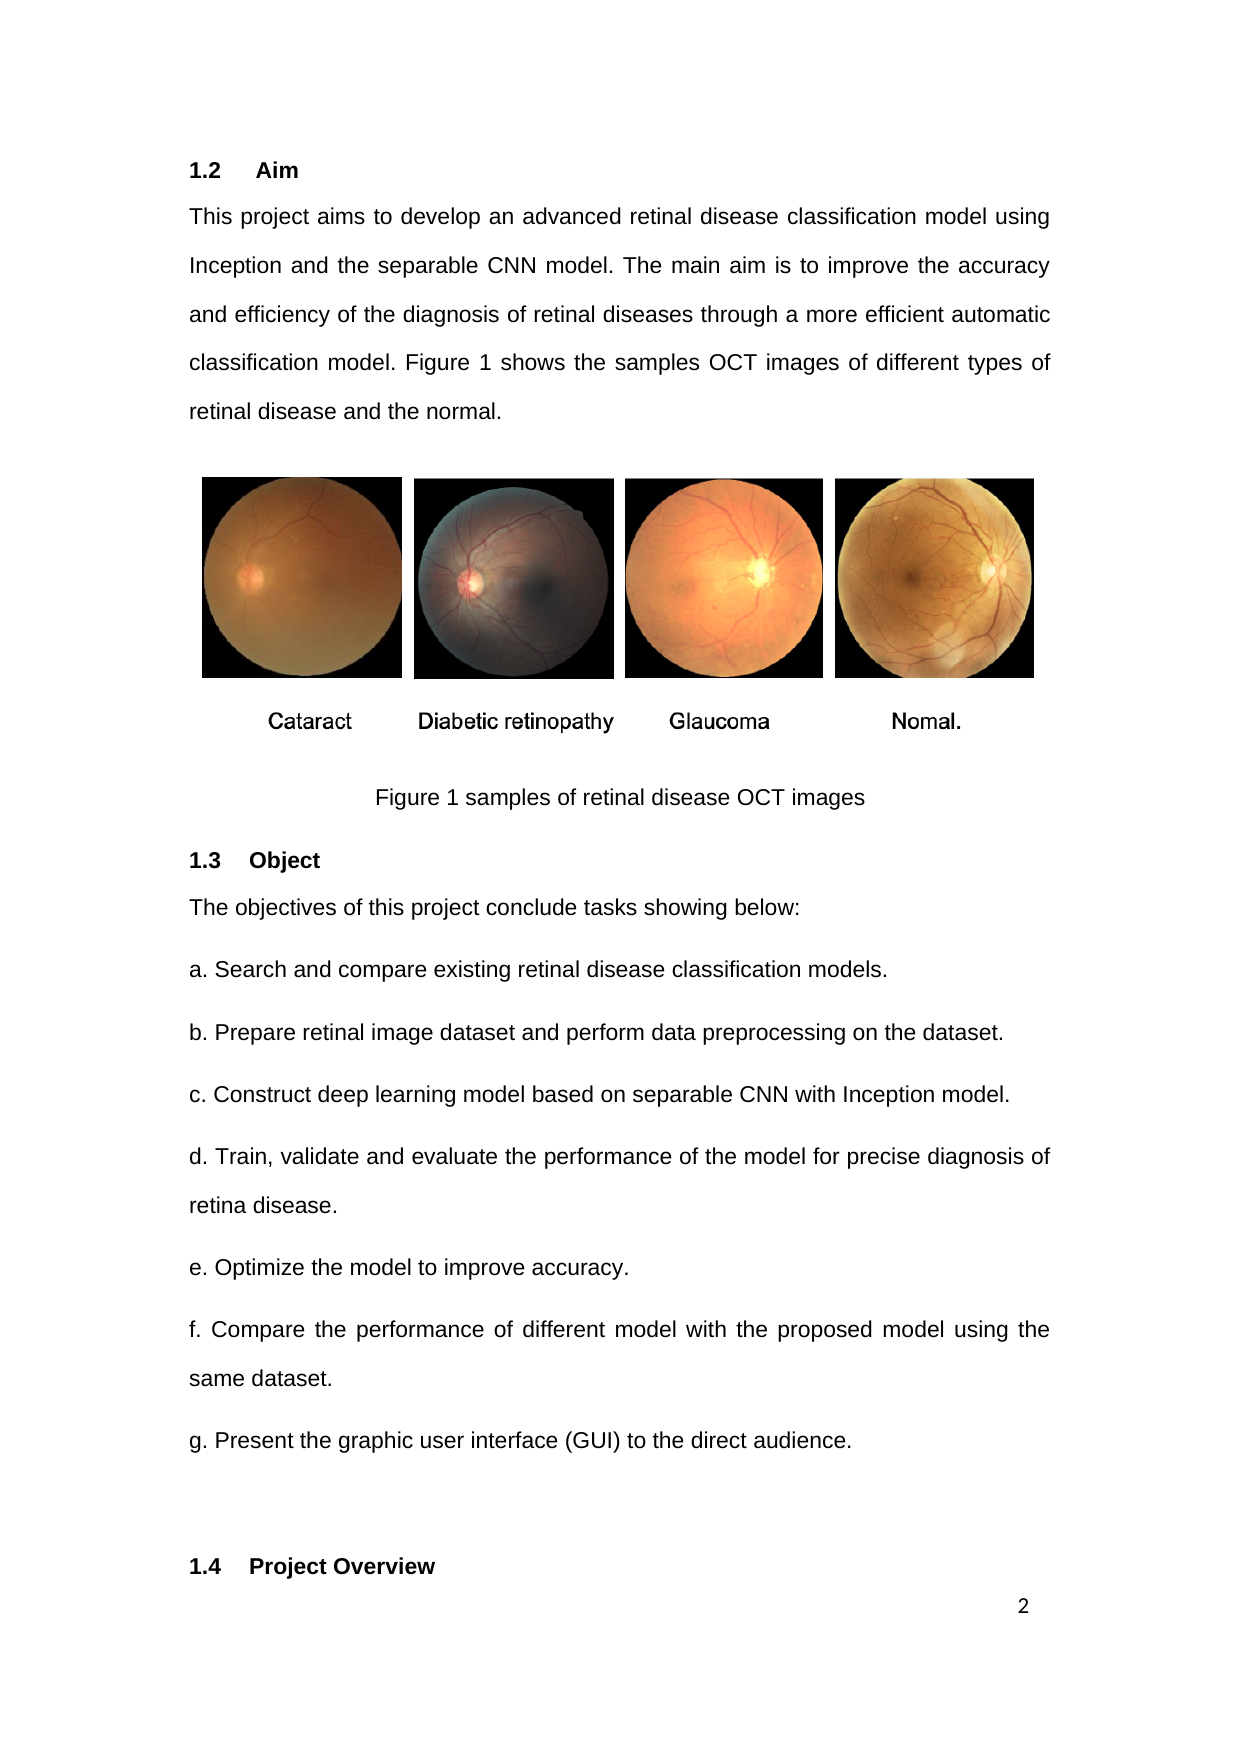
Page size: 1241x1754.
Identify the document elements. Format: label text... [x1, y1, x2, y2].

text Figure 1 samples of retinal disease OCT images [189, 781, 1051, 813]
text f. Compare the performance of different model with the proposed model using the same dataset. [189, 1313, 1051, 1395]
text c. Construct deep learning model based on separable CNN with Inception model. [189, 1078, 1051, 1110]
text b. Prepare retinal image dataset and perform data preprocessing on the dataset. [189, 1016, 1051, 1048]
subtitle Object [189, 843, 1051, 875]
text This project aims to develop an advanced retinal disease classification model using Inception and the separable CNN model. The main aim is to improve the accuracy and efficiency of the diagnosis of retinal diseases through a more efficient automatic classification model. Figure 1 shows the samples OCT images of different types of retinal disease and the normal. [189, 200, 1051, 428]
text a. Search and compare existing retinal disease classification models. [189, 953, 1051, 986]
text The objectives of this project conclude tasks showing below: [189, 891, 1051, 923]
picture [188, 457, 1048, 736]
text e. Optimize the model to improve accuracy. [189, 1251, 1051, 1284]
subtitle Project Overview [189, 1550, 1051, 1582]
text g. Present the graphic user interface (GUI) to the direct audience. [189, 1424, 1051, 1457]
text d. Train, validate and evaluate the performance of the model for precise diagnosis of retina disease. [189, 1140, 1051, 1221]
subtitle Aim [189, 154, 1051, 187]
